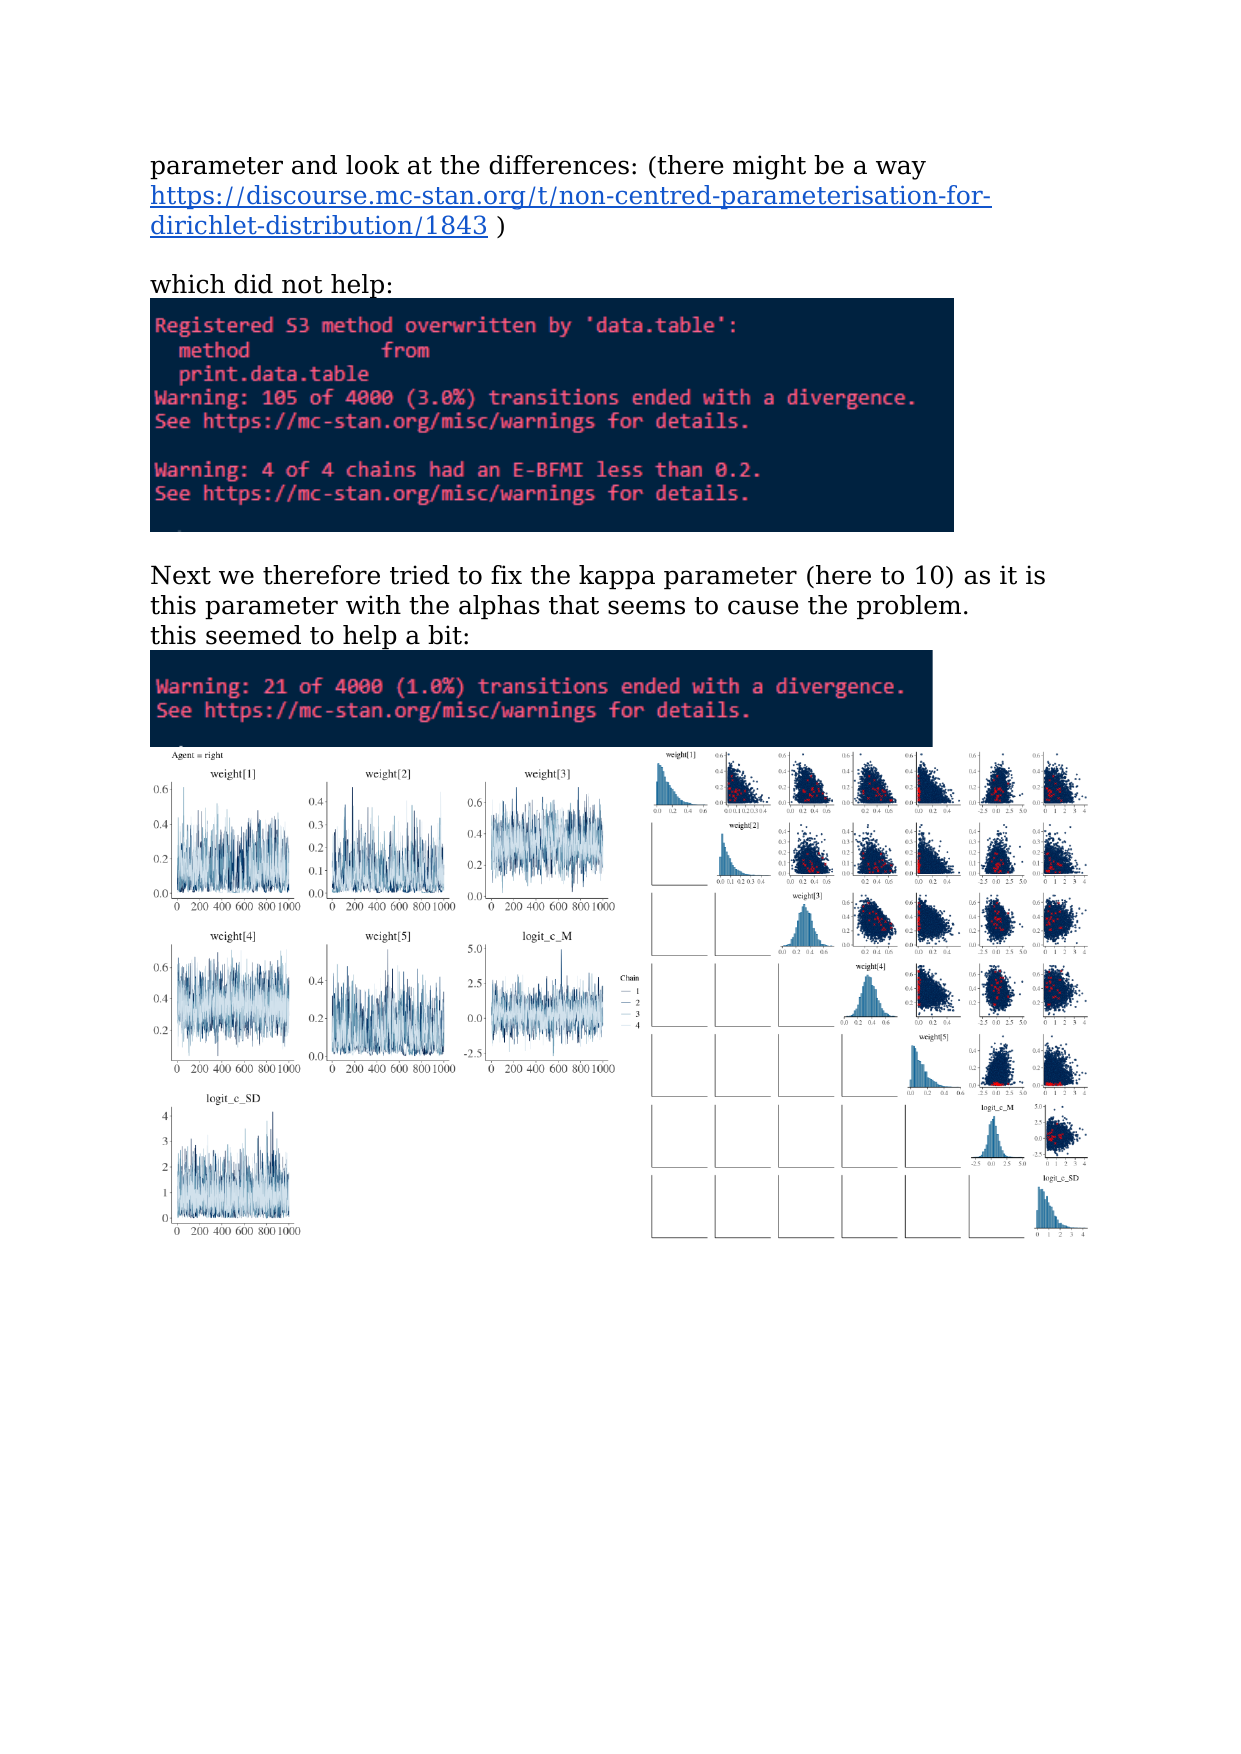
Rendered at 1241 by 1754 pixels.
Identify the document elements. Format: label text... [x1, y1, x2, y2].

text Next we therefore tried to fix the kappa parameter (here to 10) as it is this parameter with the alphas that seems to cause the problem. [150, 560, 1090, 620]
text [150, 150, 1090, 240]
text this seemed to help a bit: [150, 620, 1090, 650]
picture [150, 650, 1091, 1245]
text which did not help: [150, 269, 1090, 299]
picture [150, 298, 954, 532]
